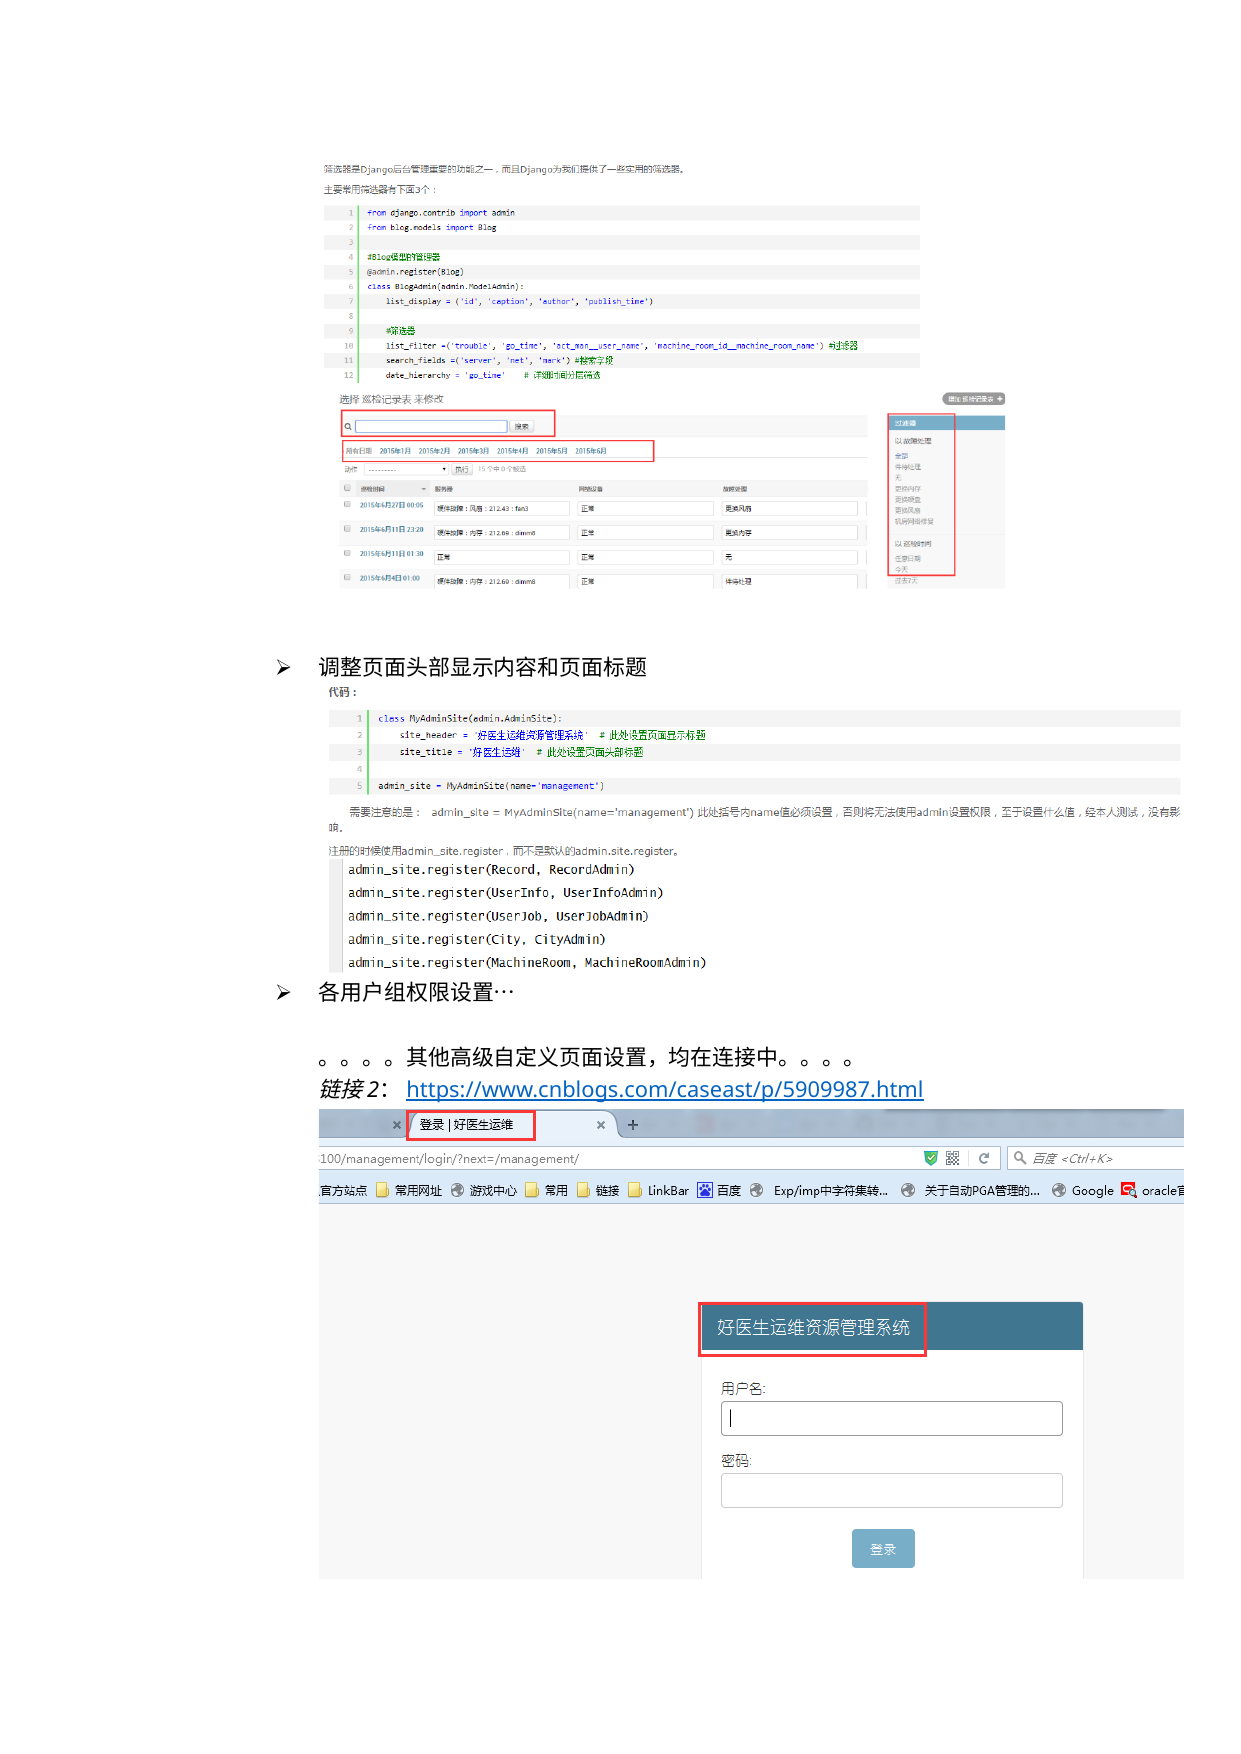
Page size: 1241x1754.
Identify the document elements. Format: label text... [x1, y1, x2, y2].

list 。。。。其他高级自定义页面设置，均在连接中。。。。 [319, 1039, 1053, 1072]
picture [318, 1104, 1184, 1579]
picture [318, 682, 1184, 973]
picture [318, 389, 1005, 597]
list 链接2： https://www.cnblogs.com/caseast/p/5909987.html [319, 1072, 1053, 1104]
list 各用户组权限设置… [275, 974, 1053, 1007]
picture [318, 162, 920, 386]
list 调整页面头部显示内容和页面标题 [275, 649, 1053, 682]
